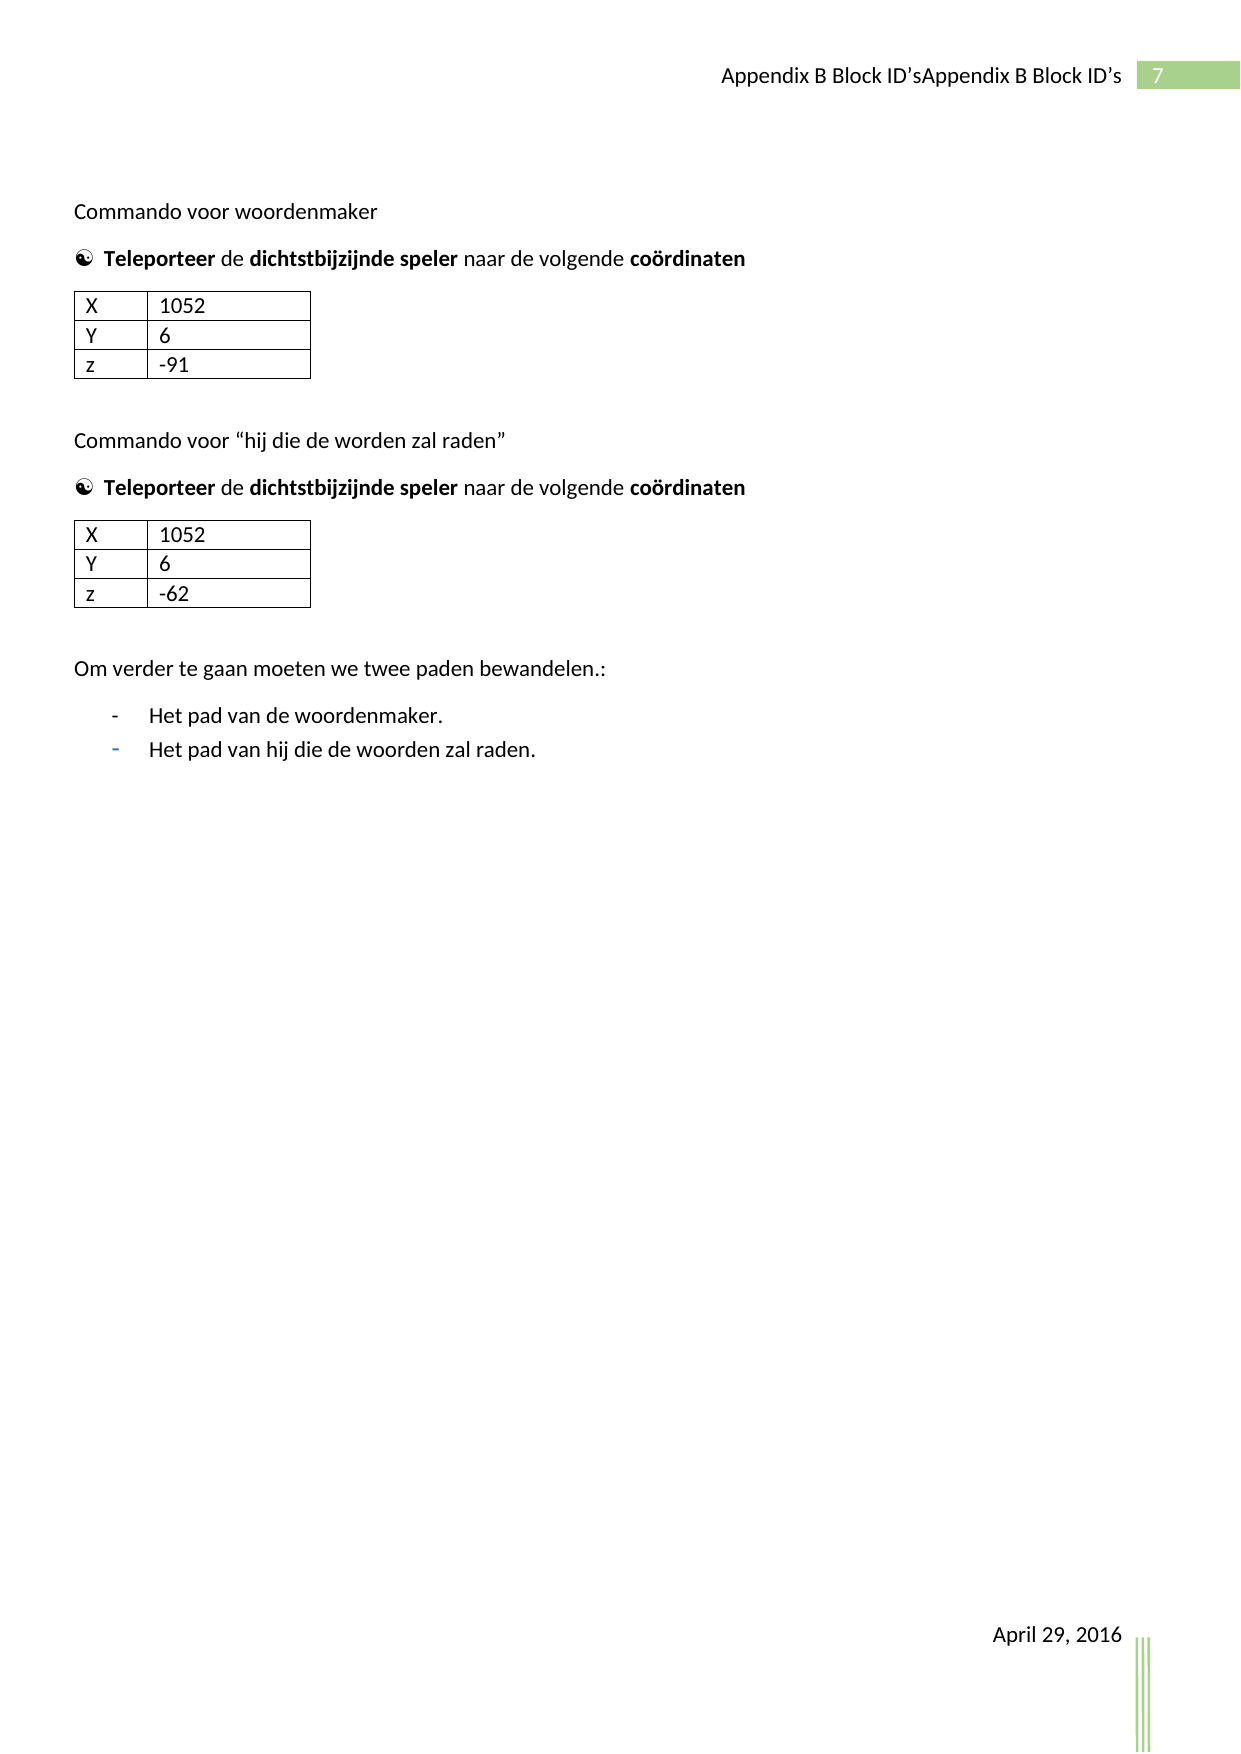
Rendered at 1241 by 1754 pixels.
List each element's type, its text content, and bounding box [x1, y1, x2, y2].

table_cell Y [75, 321, 147, 349]
text Commando voor “hij die de worden zal raden” [74, 426, 1137, 454]
table_header 1052 [148, 292, 310, 320]
table_cell -91 [148, 350, 310, 378]
list Teleporteer de dichtstbijzijnde speler naar de volgende coördinaten [74, 244, 1137, 272]
table_cell 6 [148, 321, 310, 349]
table_cell z [75, 350, 147, 378]
list Het pad van de woordenmaker. [111, 701, 1137, 729]
list Teleporteer de dichtstbijzijnde speler naar de volgende coördinaten [74, 473, 1137, 501]
table_cell -62 [148, 579, 310, 607]
table_header X [75, 292, 147, 320]
table_cell 6 [148, 550, 310, 578]
table_cell z [75, 579, 147, 607]
table_cell Y [75, 550, 147, 578]
text Commando voor woordenmaker [74, 197, 1137, 225]
text Om verder te gaan moeten we twee paden bewandelen.: [74, 654, 1137, 683]
list Het pad van hij die de woorden zal raden. [111, 732, 1137, 765]
table_header X [75, 521, 147, 548]
table_header 1052 [148, 521, 310, 548]
